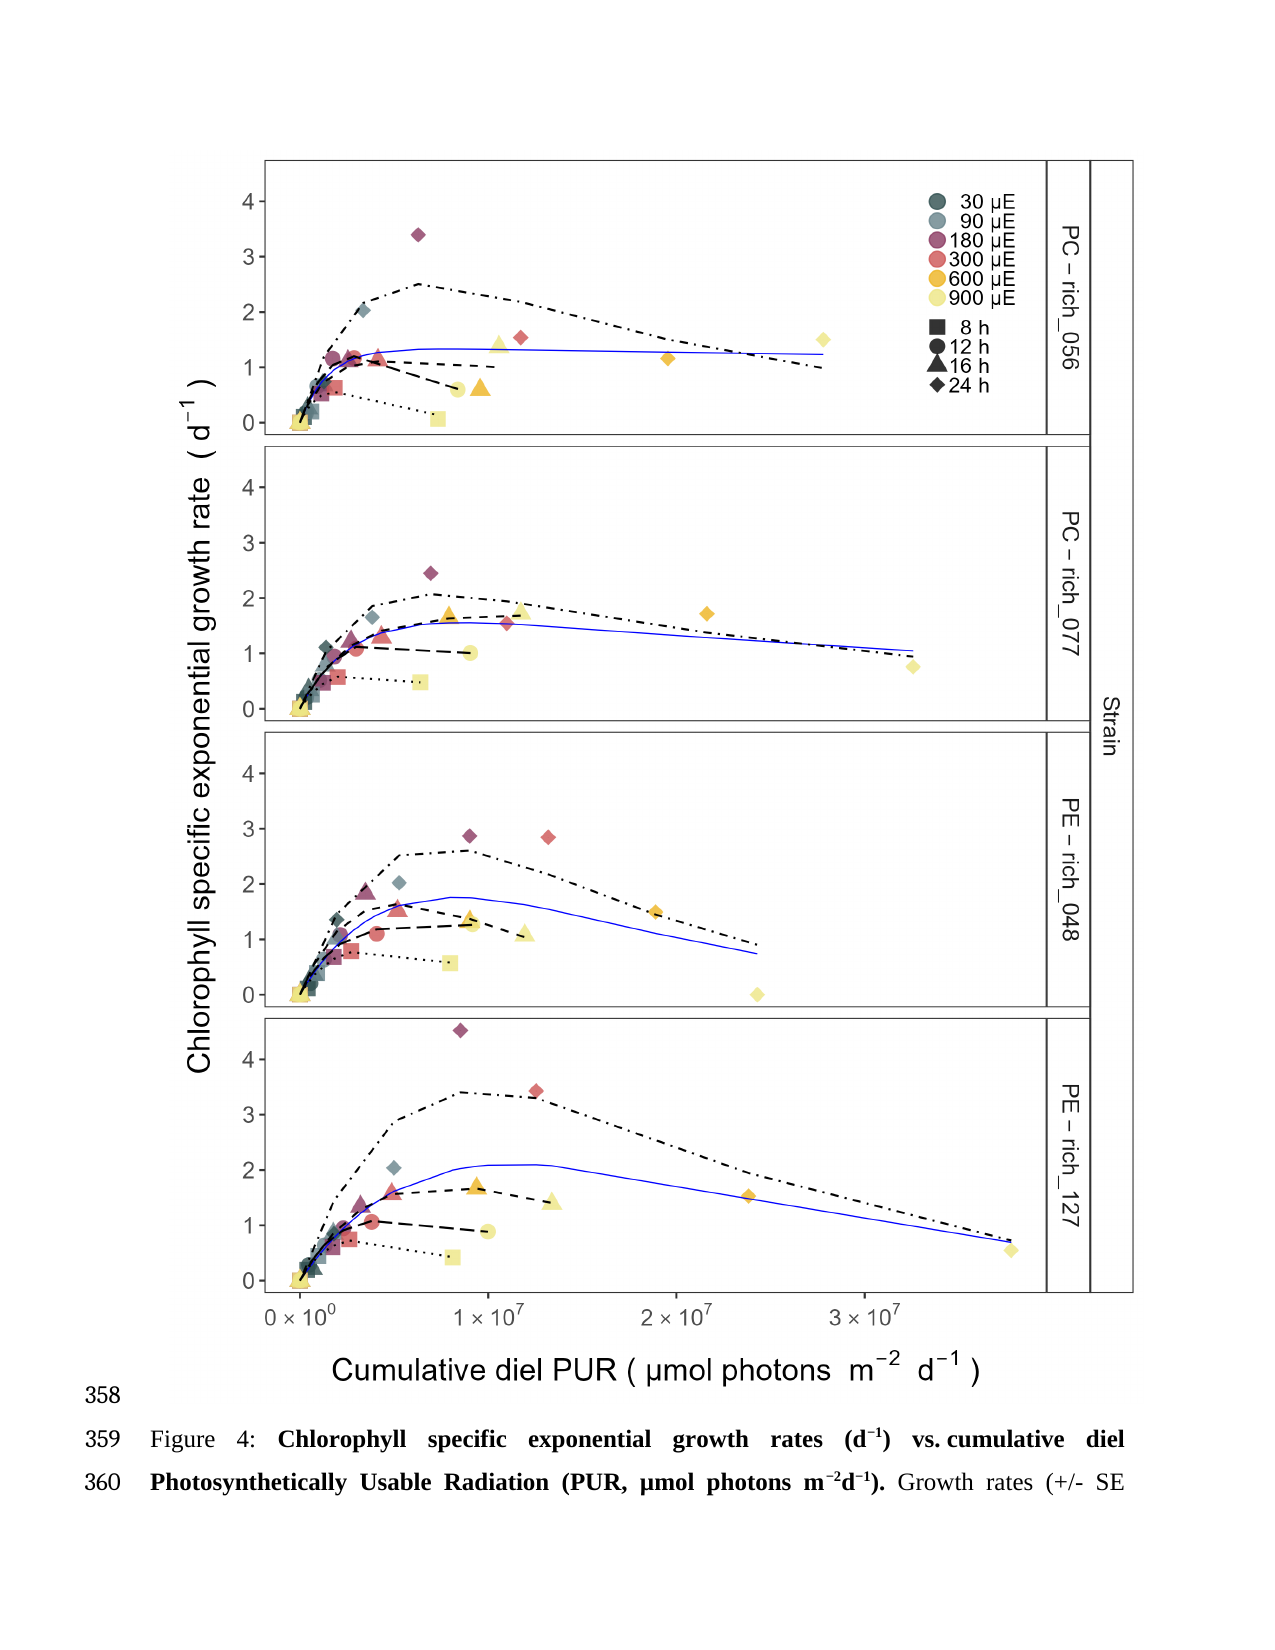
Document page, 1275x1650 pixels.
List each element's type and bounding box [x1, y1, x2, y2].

picture [168, 150, 1144, 1404]
text [150, 1424, 1125, 1496]
